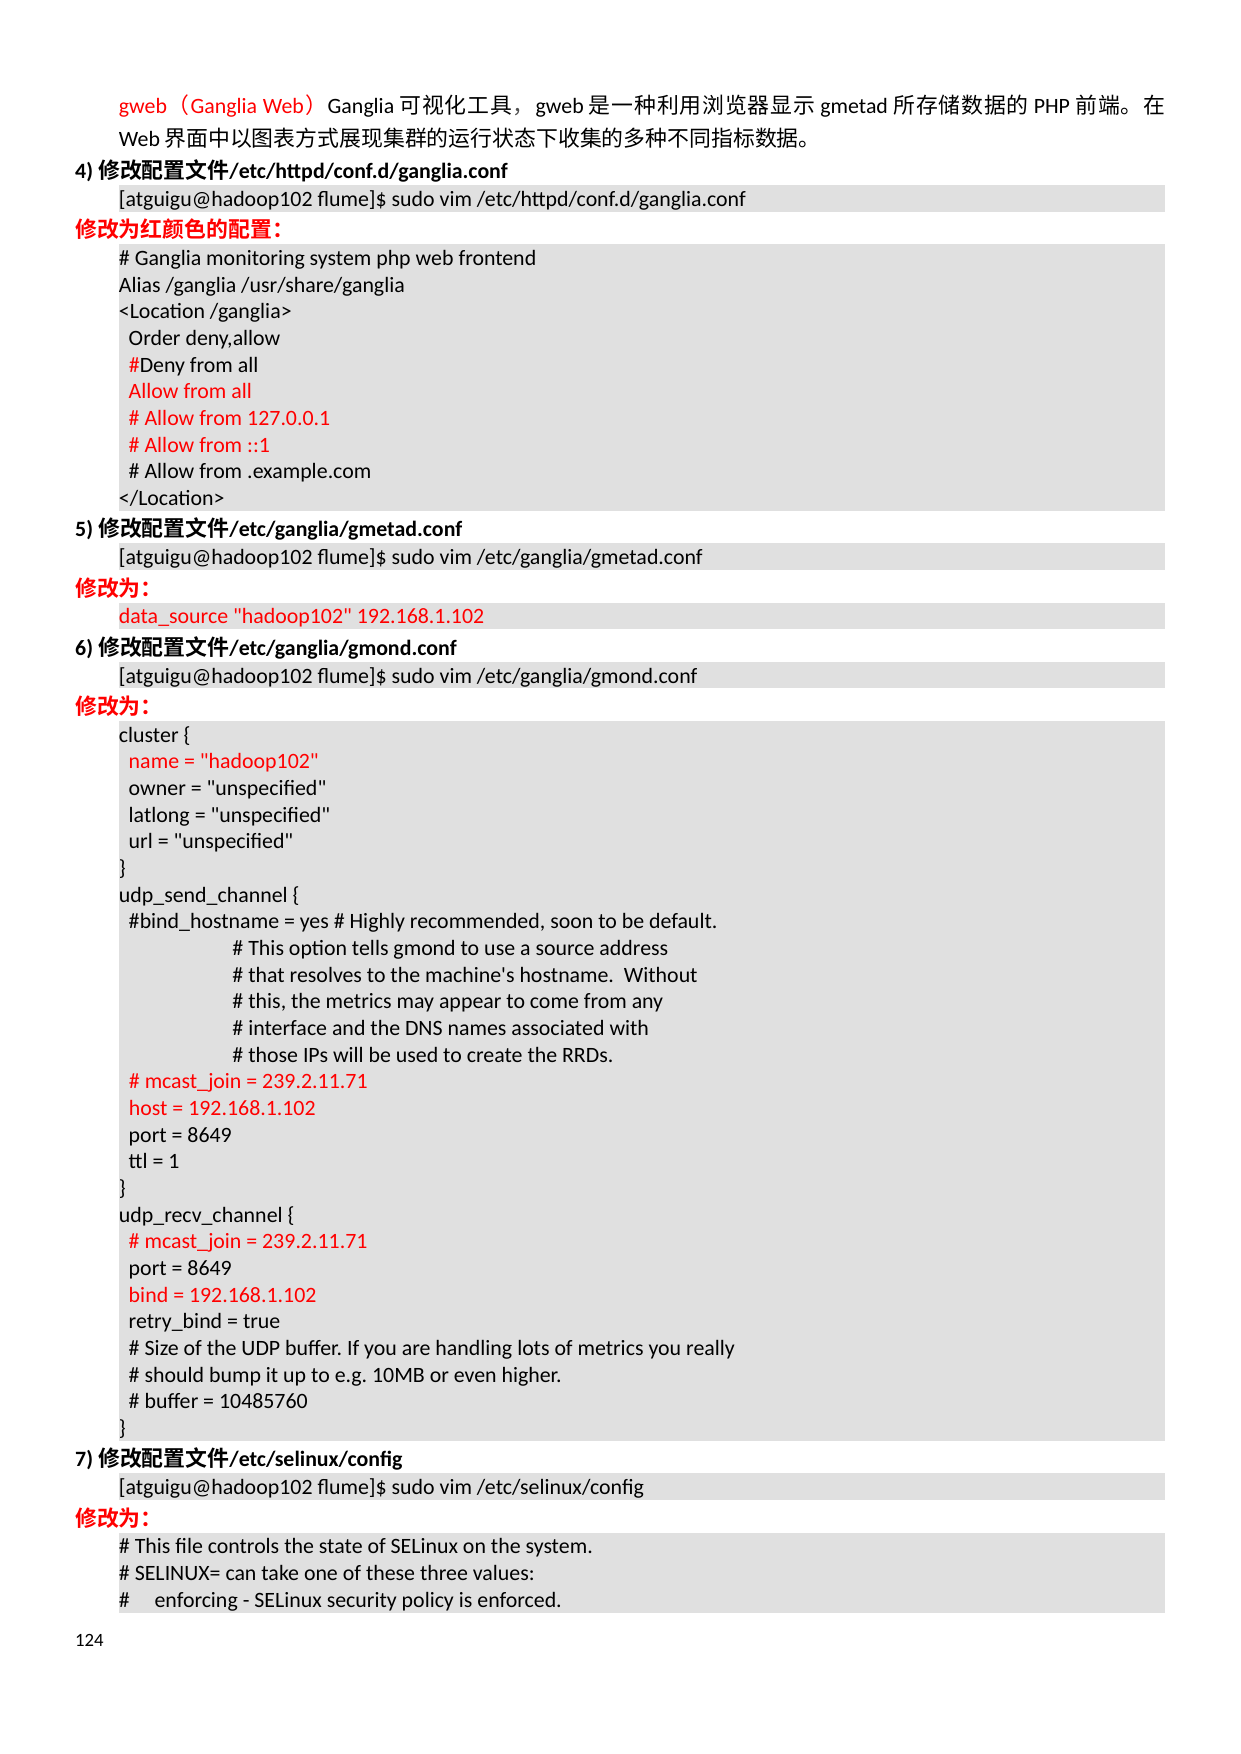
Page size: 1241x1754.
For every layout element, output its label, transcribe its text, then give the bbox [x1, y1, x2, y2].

text # enforcing - SELinux security policy is enforced. [119, 1586, 1165, 1613]
text name = "hadoop102" [119, 748, 1165, 774]
text # mcast_join = 239.2.11.71 [119, 1228, 1165, 1254]
text # interface and the DNS names associated with [119, 1014, 1165, 1041]
text # Ganglia monitoring system php web frontend [119, 244, 1165, 271]
text retry_bind = true [119, 1308, 1165, 1334]
text } [119, 1174, 1165, 1201]
text ttl = 1 [119, 1148, 1165, 1174]
text udp_recv_channel { [119, 1201, 1165, 1228]
text udp_send_channel { [119, 881, 1165, 908]
text 4) 修改配置文件/etc/httpd/conf.d/ganglia.conf [75, 153, 1165, 185]
text [atguigu@hadoop102 flume]$ sudo vim /etc/ganglia/gmetad.conf [119, 543, 1165, 570]
text data_source "hadoop102" 192.168.1.102 [119, 603, 1165, 629]
text # Allow from .example.com [119, 458, 1165, 484]
text # Allow from ::1 [119, 431, 1165, 458]
text latlong = "unspecified" [119, 801, 1165, 828]
text owner = "unspecified" [119, 774, 1165, 801]
text #Deny from all [119, 351, 1165, 378]
text # buffer = 10485760 [119, 1388, 1165, 1414]
text Order deny,allow [119, 324, 1165, 351]
text [atguigu@hadoop102 flume]$ sudo vim /etc/selinux/config [119, 1473, 1165, 1500]
text [atguigu@hadoop102 flume]$ sudo vim /etc/httpd/conf.d/ganglia.conf [119, 185, 1165, 212]
text host = 192.168.1.102 [119, 1094, 1165, 1121]
text 修改为： [75, 1500, 1165, 1533]
text </Location> [119, 484, 1165, 511]
text port = 8649 [119, 1254, 1165, 1281]
text } [119, 854, 1165, 881]
text <Location /ganglia> [119, 298, 1165, 324]
text 修改为： [75, 688, 1165, 721]
text 5) 修改配置文件/etc/ganglia/gmetad.conf [75, 511, 1165, 543]
text 6) 修改配置文件/etc/ganglia/gmond.conf [75, 629, 1165, 662]
text 7) 修改配置文件/etc/selinux/config [75, 1441, 1165, 1473]
text # Allow from 127.0.0.1 [119, 404, 1165, 431]
text # that resolves to the machine's hostname. Without [119, 961, 1165, 988]
text cluster { [119, 721, 1165, 748]
text port = 8649 [119, 1121, 1165, 1148]
text # this, the metrics may appear to come from any [119, 988, 1165, 1014]
text url = "unspecified" [119, 828, 1165, 854]
text # This file controls the state of SELinux on the system. [119, 1533, 1165, 1559]
text [atguigu@hadoop102 flume]$ sudo vim /etc/ganglia/gmond.conf [119, 662, 1165, 688]
text bind = 192.168.1.102 [119, 1281, 1165, 1308]
text Alias /ganglia /usr/share/ganglia [119, 271, 1165, 298]
text # Size of the UDP buffer. If you are handling lots of metrics you really [119, 1334, 1165, 1361]
text gweb（Ganglia Web）Ganglia可视化工具，gweb是一种利用浏览器显示gmetad所存储数据的PHP前端。在Web界面中以图表方式展现集群的运行状态下收集的多种不同指标数据。 [119, 88, 1165, 153]
text # This option tells gmond to use a source address [119, 934, 1165, 961]
text 修改为： [75, 570, 1165, 603]
text # SELINUX= can take one of these three values: [119, 1559, 1165, 1586]
text # those IPs will be used to create the RRDs. [119, 1041, 1165, 1068]
text #bind_hostname = yes # Highly recommended, soon to be default. [119, 908, 1165, 934]
text 修改为红颜色的配置： [75, 212, 1165, 244]
text # should bump it up to e.g. 10MB or even higher. [119, 1361, 1165, 1388]
text Allow from all [119, 378, 1165, 404]
text } [119, 1414, 1165, 1441]
text # mcast_join = 239.2.11.71 [119, 1068, 1165, 1094]
